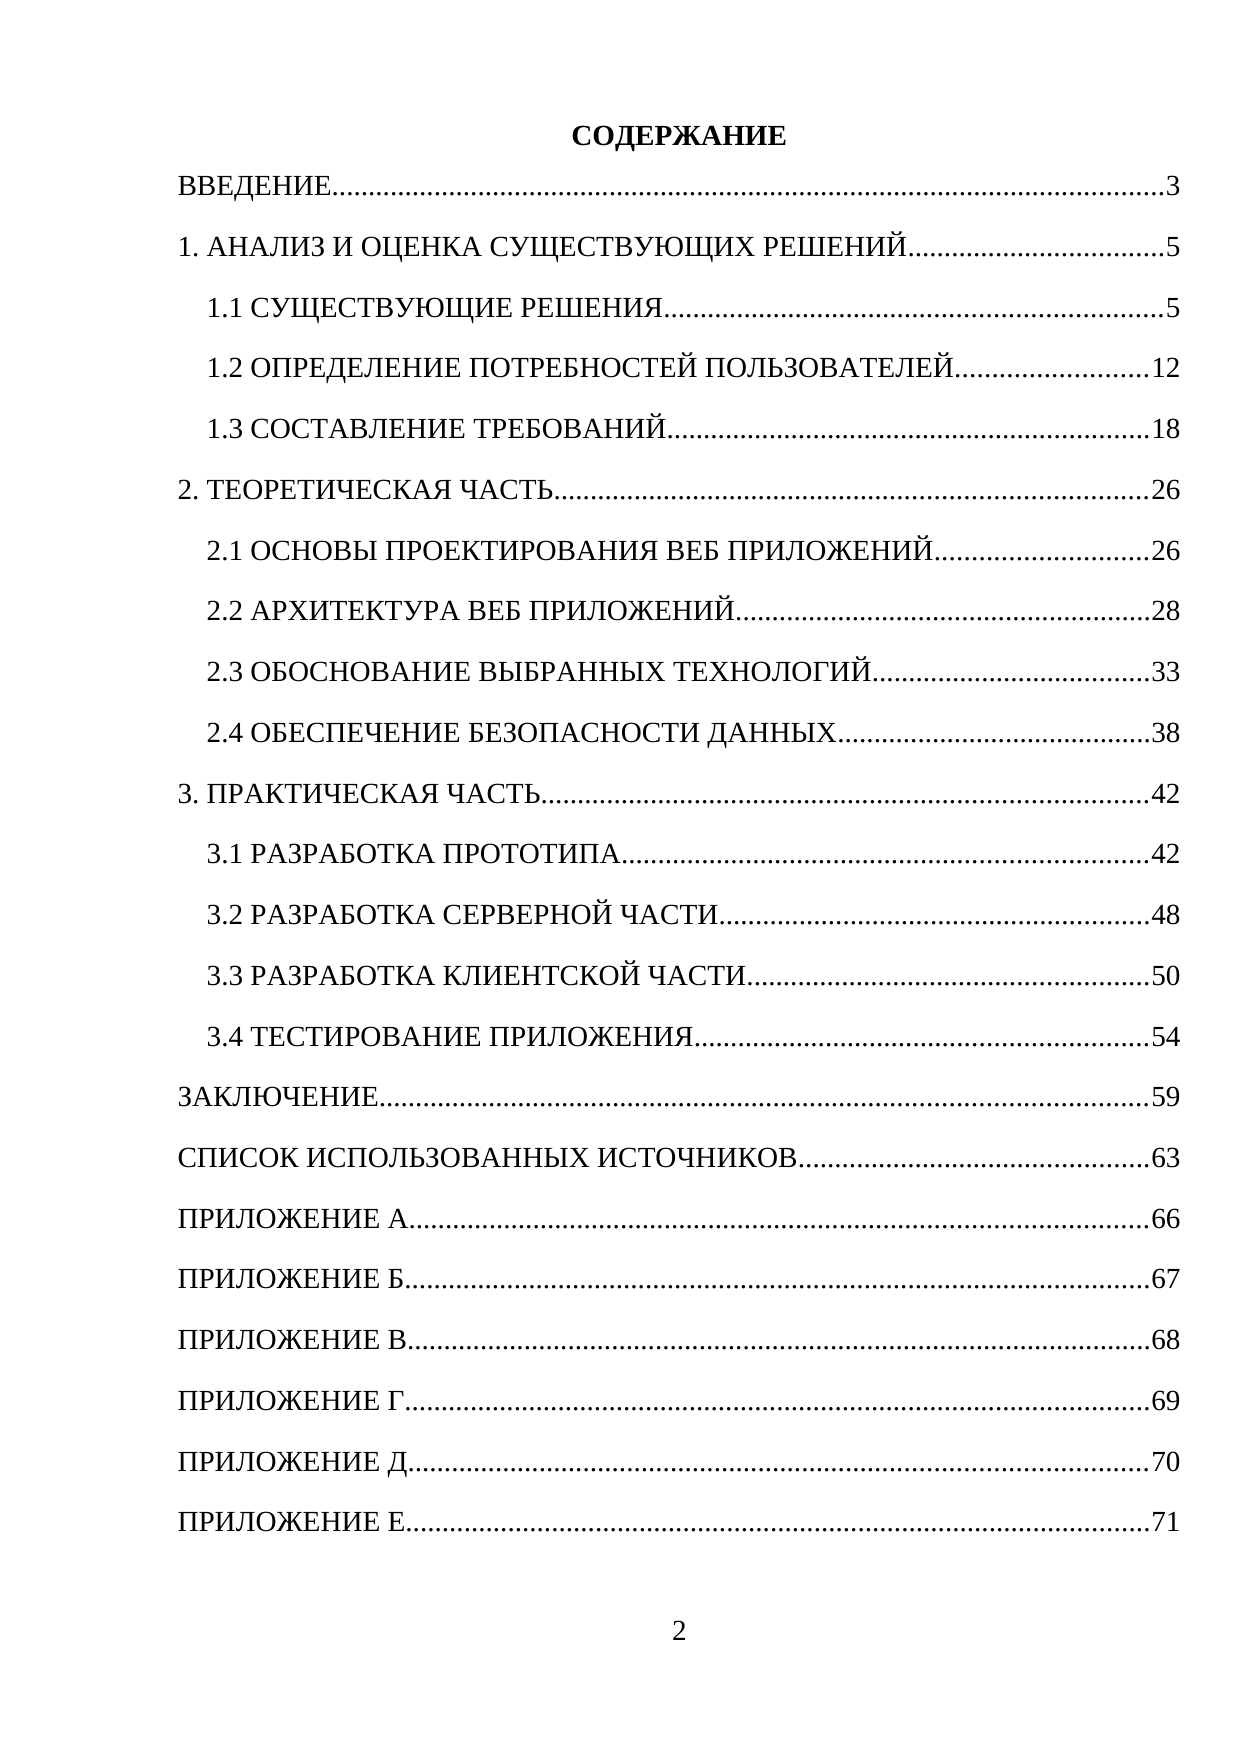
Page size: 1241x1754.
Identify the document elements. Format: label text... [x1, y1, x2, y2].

text ПРИЛОЖЕНИЕ В 68 [177, 1322, 1181, 1356]
text 3.1 РАЗРАБОТКА ПРОТОТИПА 42 [206, 836, 1181, 870]
text 2.2 АРХИТЕКТУРА ВЕБ ПРИЛОЖЕНИЙ 28 [206, 593, 1181, 627]
text 1.1 СУЩЕСТВУЮЩИЕ РЕШЕНИЯ 5 [206, 290, 1181, 323]
text 2.3 ОБОСНОВАНИЕ ВЫБРАННЫХ ТЕХНОЛОГИЙ 33 [206, 654, 1181, 688]
text 1. АНАЛИЗ И ОЦЕНКА СУЩЕСТВУЮЩИХ РЕШЕНИЙ 5 [177, 229, 1181, 263]
text ЗАКЛЮЧЕНИЕ 59 [177, 1079, 1181, 1113]
text 2.1 ОСНОВЫ ПРОЕКТИРОВАНИЯ ВЕБ ПРИЛОЖЕНИЙ 26 [206, 533, 1181, 566]
text ПРИЛОЖЕНИЕ Е 71 [177, 1504, 1181, 1538]
text ВВЕДЕНИЕ 3 [177, 168, 1181, 202]
text 3.2 РАЗРАБОТКА СЕРВЕРНОЙ ЧАСТИ 48 [206, 897, 1181, 931]
text 2. ТЕОРЕТИЧЕСКАЯ ЧАСТЬ 26 [177, 472, 1181, 506]
text 2.4 ОБЕСПЕЧЕНИЕ БЕЗОПАСНОСТИ ДАННЫХ 38 [206, 715, 1181, 748]
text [177, 118, 1181, 152]
text 3. ПРАКТИЧЕСКАЯ ЧАСТЬ 42 [177, 776, 1181, 809]
text 1.2 ОПРЕДЕЛЕНИЕ ПОТРЕБНОСТЕЙ ПОЛЬЗОВАТЕЛЕЙ 12 [206, 351, 1181, 384]
text СПИСОК ИСПОЛЬЗОВАННЫХ ИСТОЧНИКОВ 63 [177, 1140, 1181, 1174]
text 3.4 ТЕСТИРОВАНИЕ ПРИЛОЖЕНИЯ 54 [206, 1019, 1181, 1052]
text ПРИЛОЖЕНИЕ Б 67 [177, 1262, 1181, 1295]
text 3.3 РАЗРАБОТКА КЛИЕНТСКОЙ ЧАСТИ 50 [206, 958, 1181, 991]
text ПРИЛОЖЕНИЕ А 66 [177, 1201, 1181, 1234]
text ПРИЛОЖЕНИЕ Г 69 [177, 1383, 1181, 1417]
text 1.3 СОСТАВЛЕНИЕ ТРЕБОВАНИЙ 18 [206, 411, 1181, 445]
text ПРИЛОЖЕНИЕ Д 70 [177, 1444, 1181, 1477]
